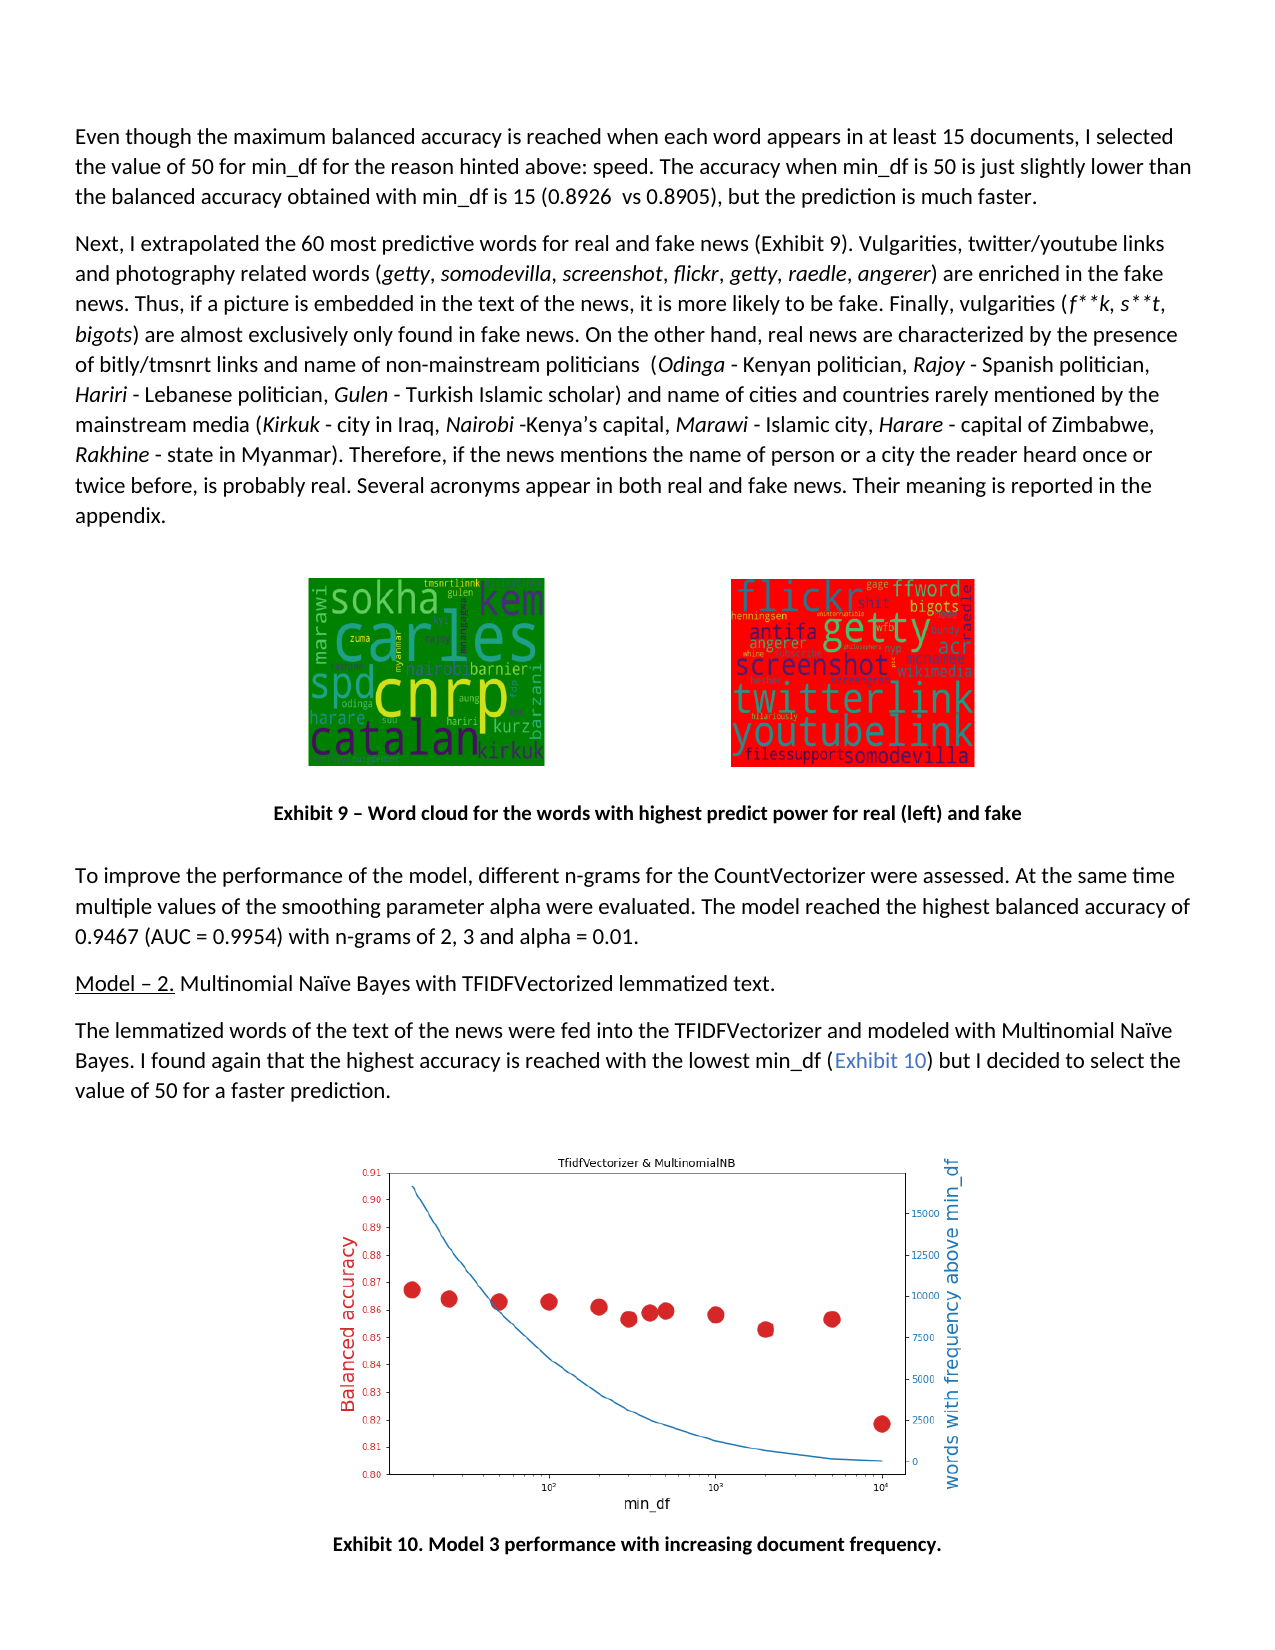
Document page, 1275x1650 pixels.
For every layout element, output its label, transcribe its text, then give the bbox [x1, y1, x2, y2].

text Next, I extrapolated the 60 most predictive words for real and fake news (Exhibit 9). Vulgarities, twitter/youtube links and photography related words (getty, somodevilla, screenshot, flickr, getty, raedle, angerer) are enriched in the fake news. Thus, if a picture is embedded in the text of the news, it is more likely to be fake. Finally, vulgarities (f**k, s**t, bigots) are almost exclusively only found in fake news. On the other hand, real news are characterized by the presence of bitly/tmsnrt links and name of non-mainstream politicians (Odinga - Kenyan politician, Rajoy - Spanish politician, Hariri - Lebanese politician, Gulen - Turkish Islamic scholar) and name of cities and countries rarely mentioned by the mainstream media (Kirkuk - city in Iraq, Nairobi -Kenya’s capital, Marawi - Islamic city, Harare - capital of Zimbabwe, Rakhine - state in Myanmar). Therefore, if the news mentions the name of person or a city the reader heard once or twice before, is probably real. Several acronyms appear in both real and fake news. Their meaning is reported in the appendix. [75, 229, 1200, 529]
picture [632, 549, 1062, 798]
text Even though the maximum balanced accuracy is reached when each word appears in at least 15 documents, I selected the value of 50 for min_df for the reason hinted above: speed. The accuracy when min_df is 50 is just slightly lower than the balanced accuracy obtained with min_df is 15 (0.8926 vs 0.8905), but the prediction is much faster. [75, 122, 1200, 210]
text Model – 2. Multinomial Naïve Bayes with TFIDFVectorized lemmatized text. [75, 969, 1200, 997]
picture [213, 548, 629, 797]
picture [305, 1124, 971, 1523]
text To improve the performance of the model, different n-grams for the CountVectorizer were assessed. At the same time multiple values of the smoothing parameter alpha were evaluated. The model reached the highest balanced accuracy of 0.9467 (AUC = 0.9954) with n-grams of 2, 3 and alpha = 0.01. [75, 862, 1200, 950]
text The lemmatized words of the text of the news were fed into the TFIDFVectorizer and modeled with Multinomial Naïve Bayes. I found again that the highest accuracy is reached with the lowest min_df (Exhibit 10) but I decided to select the value of 50 for a faster prediction. [75, 1016, 1200, 1104]
